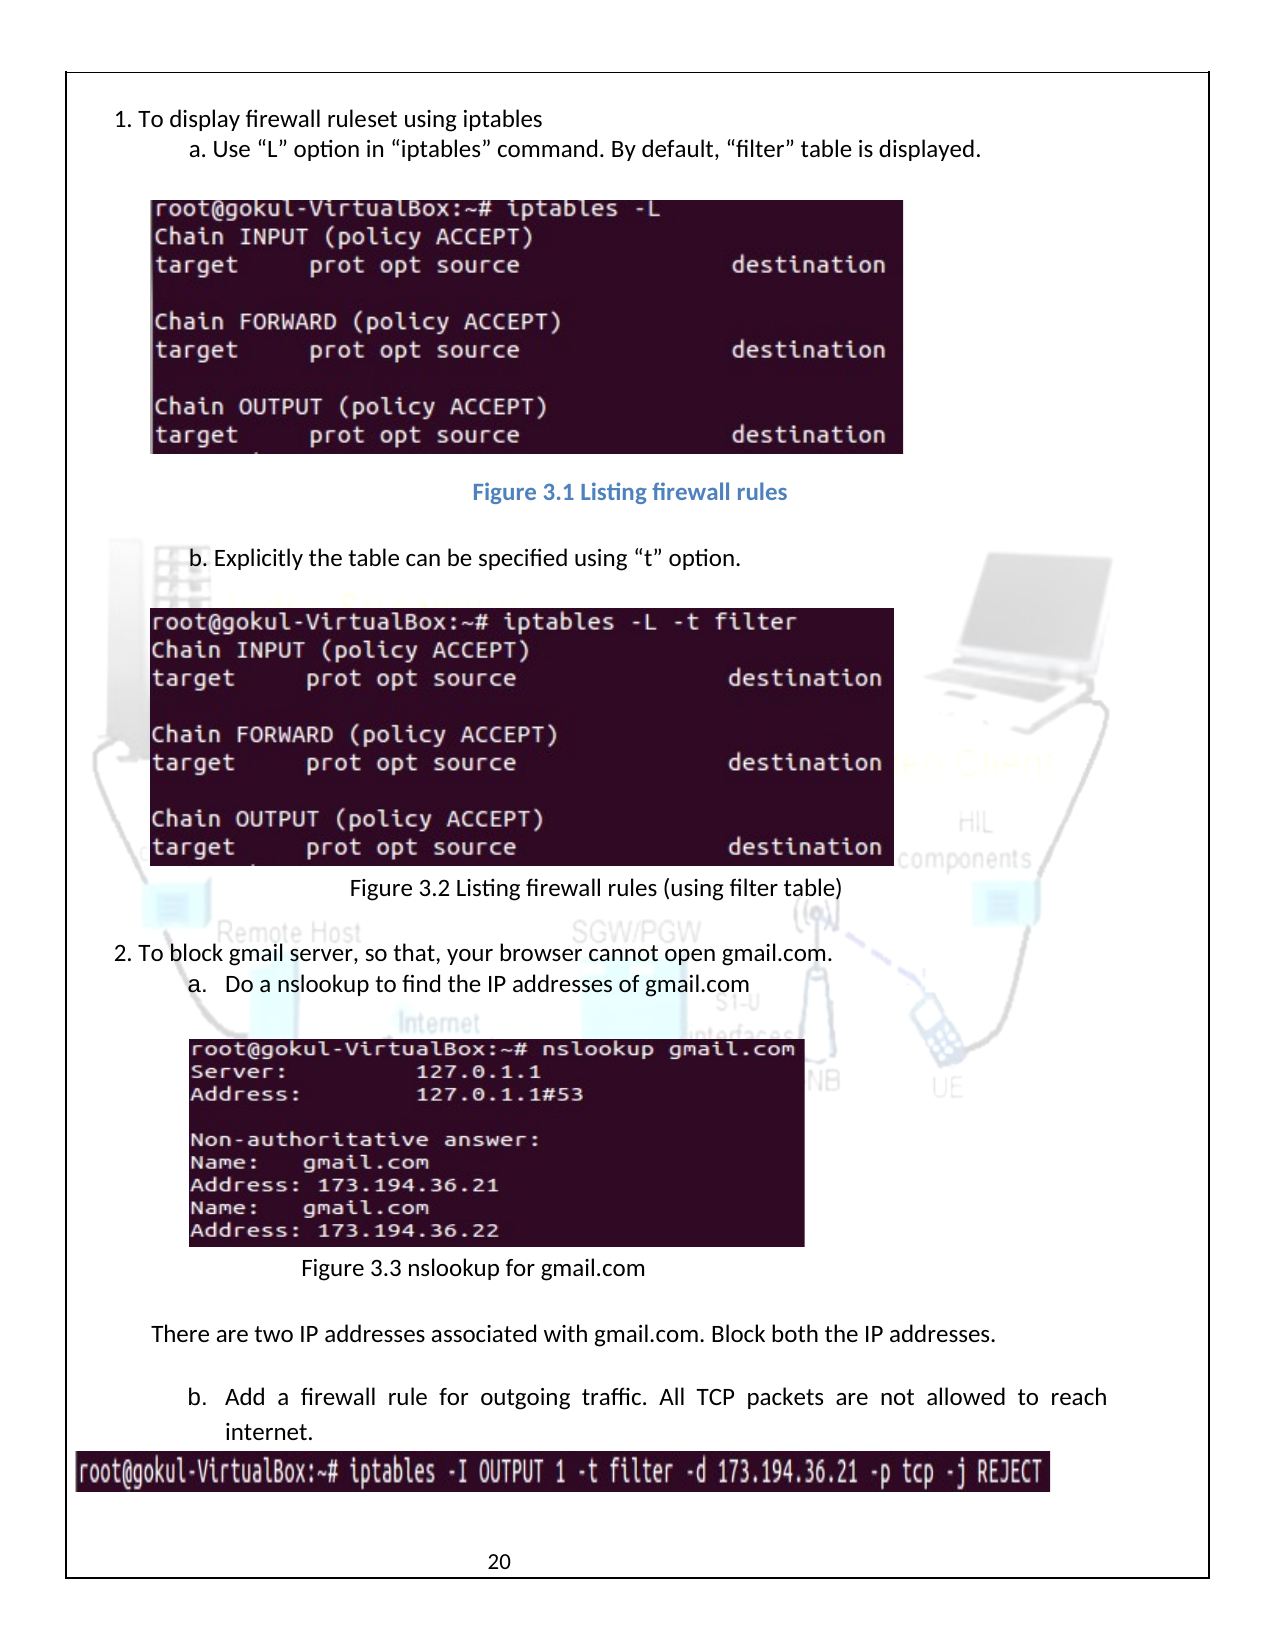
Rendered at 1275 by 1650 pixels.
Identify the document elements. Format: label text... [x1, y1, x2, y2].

text There are two IP addresses associated with gmail.com. Block both the IP addresses. [151, 1318, 1109, 1348]
picture [150, 608, 894, 866]
text 1. To display firewall rule­set using iptables [113, 103, 1109, 133]
list Add a firewall rule for outgoing traffic. All TCP packets are not allowed to reach internet. [187, 1381, 1109, 1446]
text Figure 3.3 nslookup for gmail.com [301, 1252, 1109, 1283]
picture [150, 200, 904, 454]
text Figure 3.2 Listing firewall rules (using filter table) [349, 872, 1109, 902]
text 2. To block gmail server, so that, your browser cannot open gmail.com. [113, 938, 1109, 968]
picture [189, 1039, 805, 1247]
text b. Explicitly the table can be specified using “­t” option. [188, 542, 1109, 572]
text a. Use “­L” option in “iptables” command. By default, “filter” table is displayed. [188, 133, 1109, 164]
subtitle Figure 3.1 Listing firewall rules [75, 476, 1185, 507]
picture [75, 1451, 1050, 1492]
list Do a nslookup to find the IP addresses of gmail.com [187, 968, 1109, 999]
